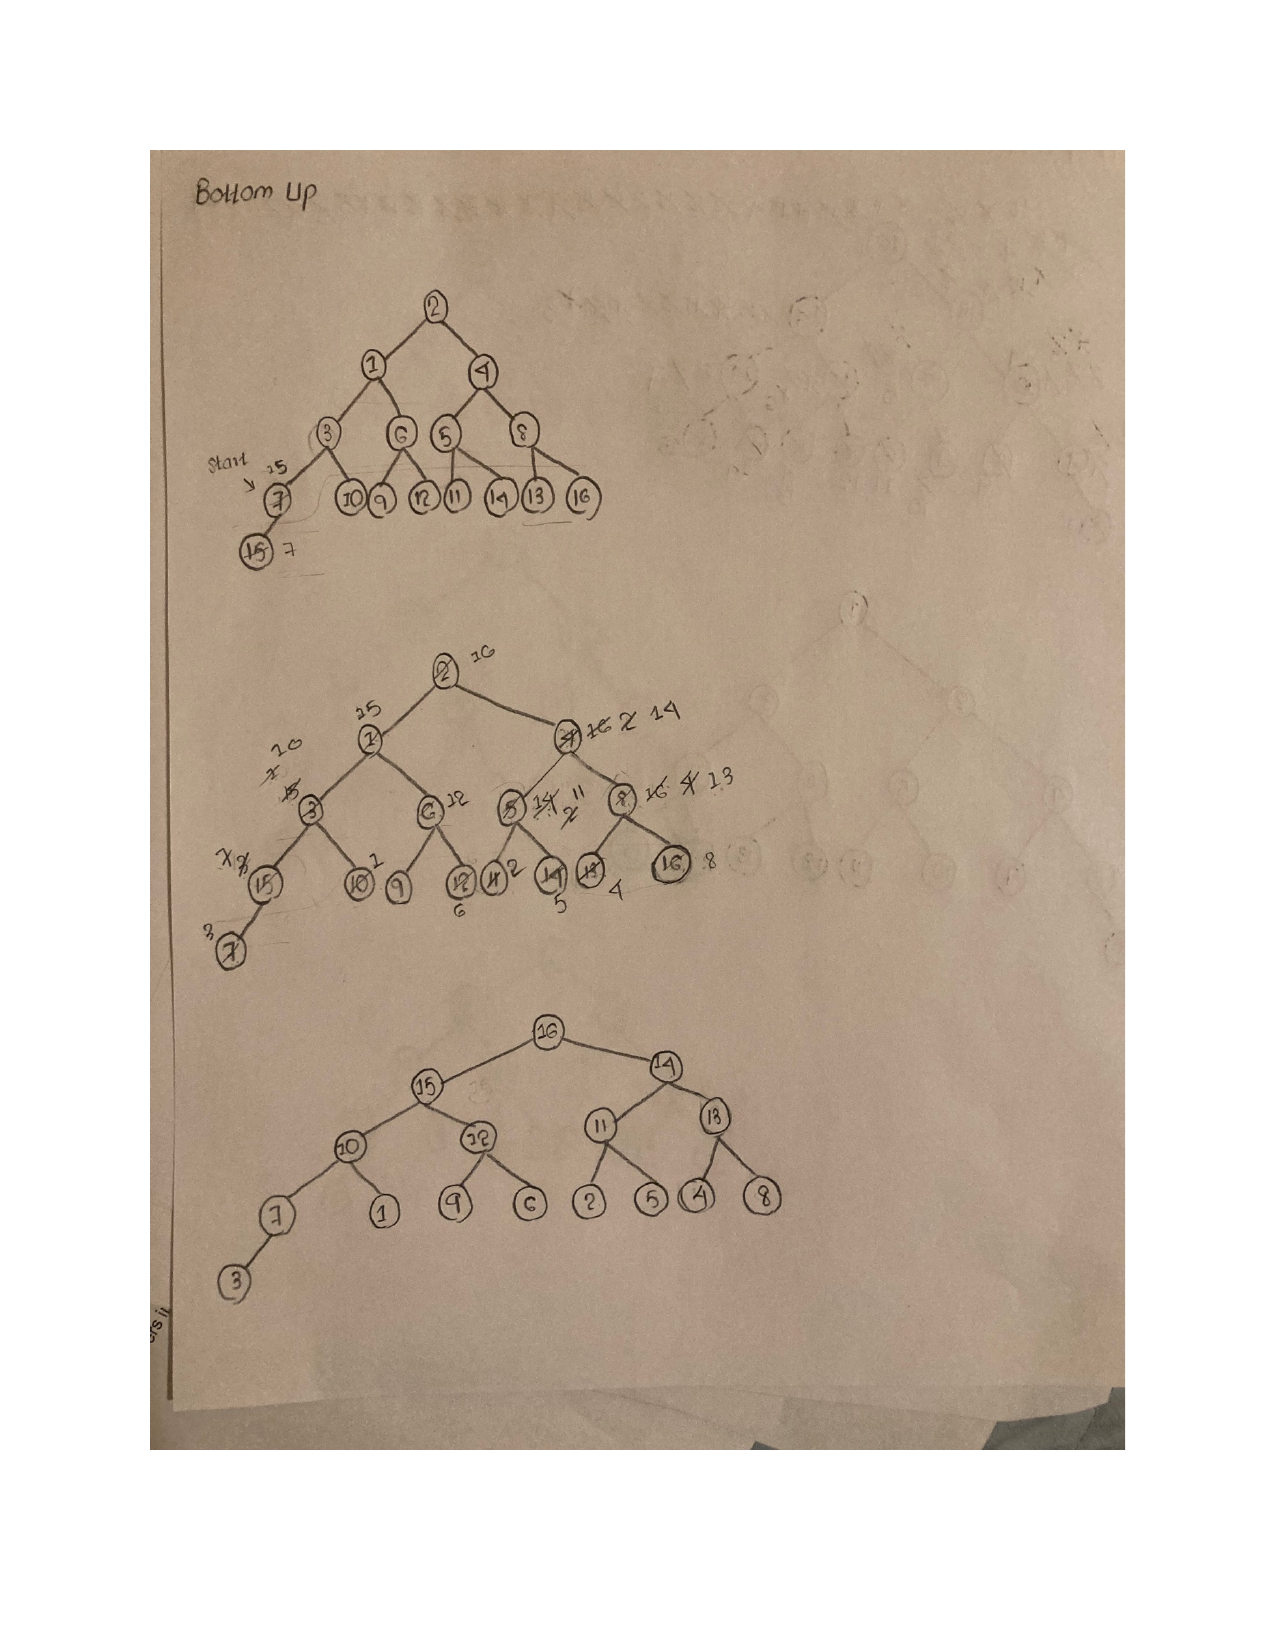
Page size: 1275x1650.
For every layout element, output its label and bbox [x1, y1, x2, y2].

picture [150, 150, 1125, 1450]
